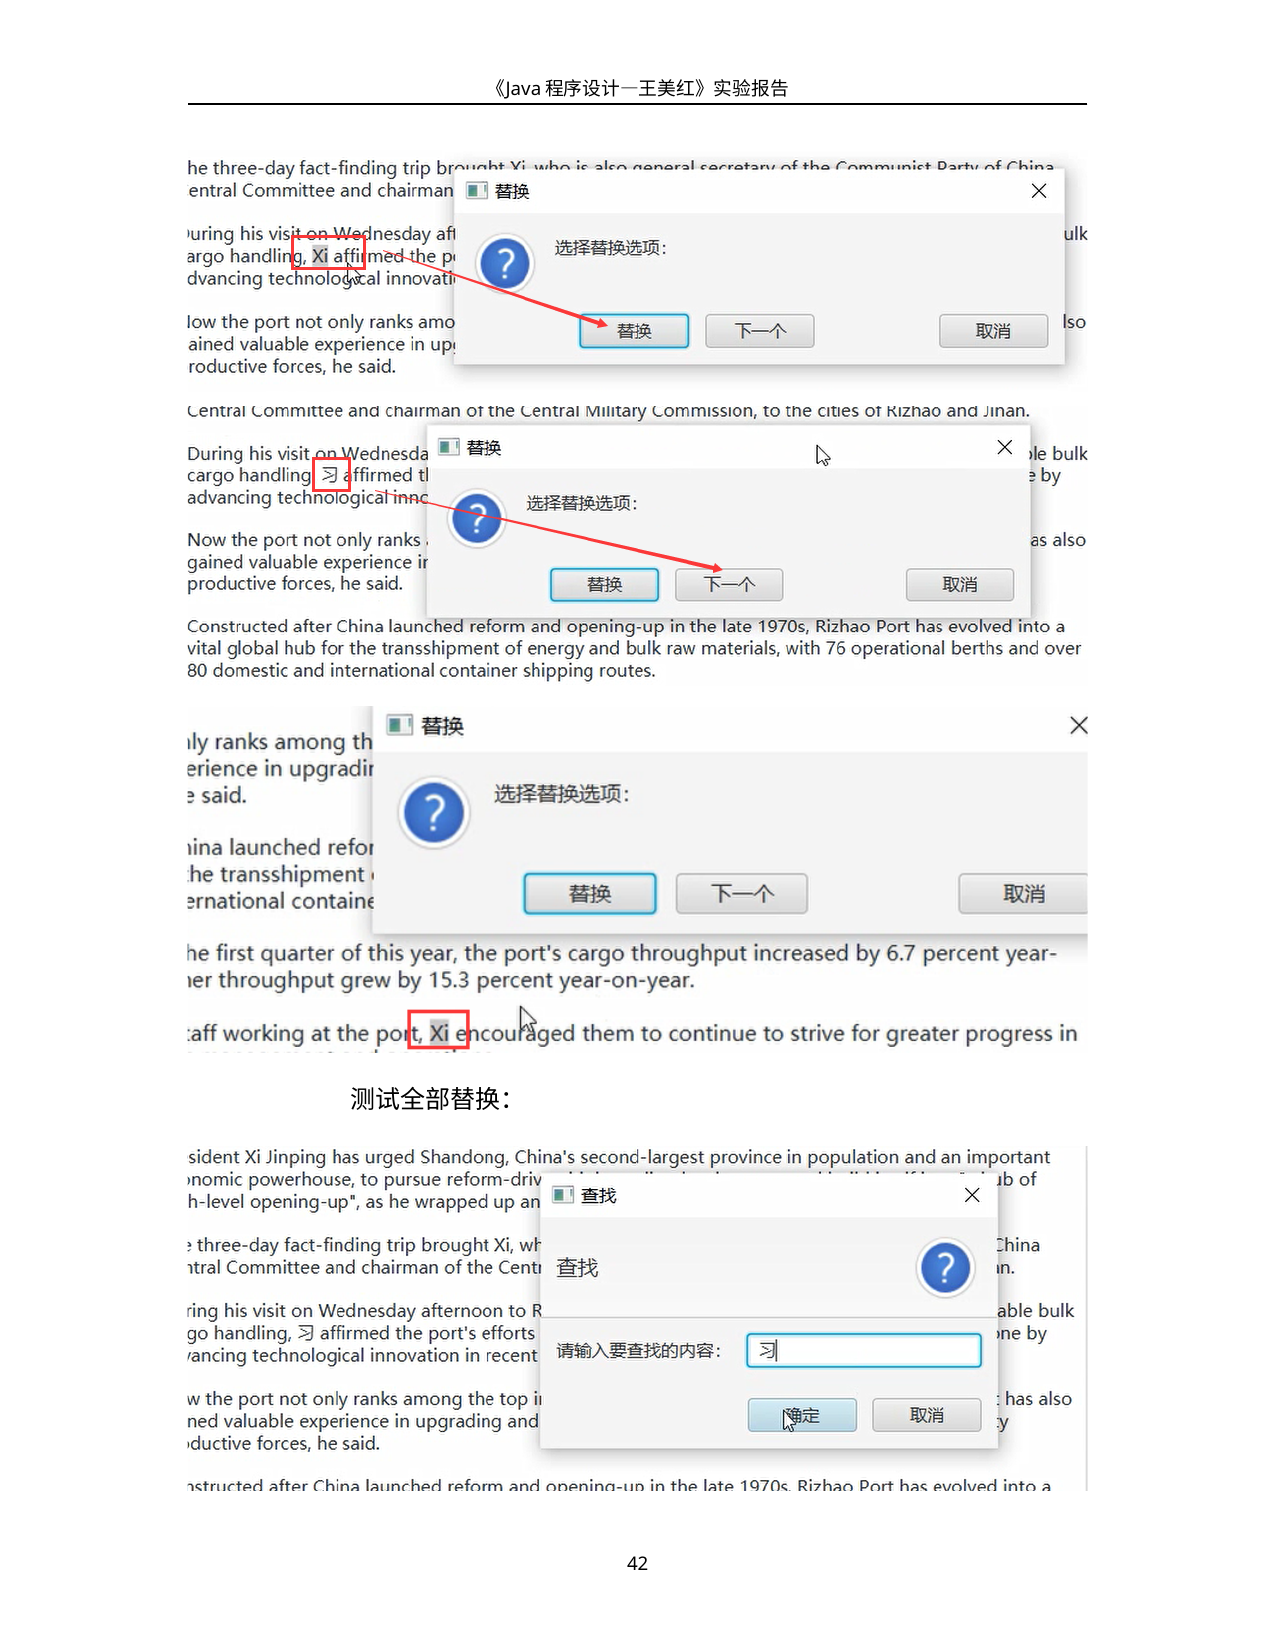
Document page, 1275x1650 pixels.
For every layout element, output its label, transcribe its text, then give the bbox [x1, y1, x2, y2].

picture [187, 706, 1088, 1053]
picture [187, 406, 1088, 686]
list 测试全部替换： [350, 1080, 1087, 1116]
picture [187, 150, 1088, 392]
picture [187, 1146, 1088, 1491]
